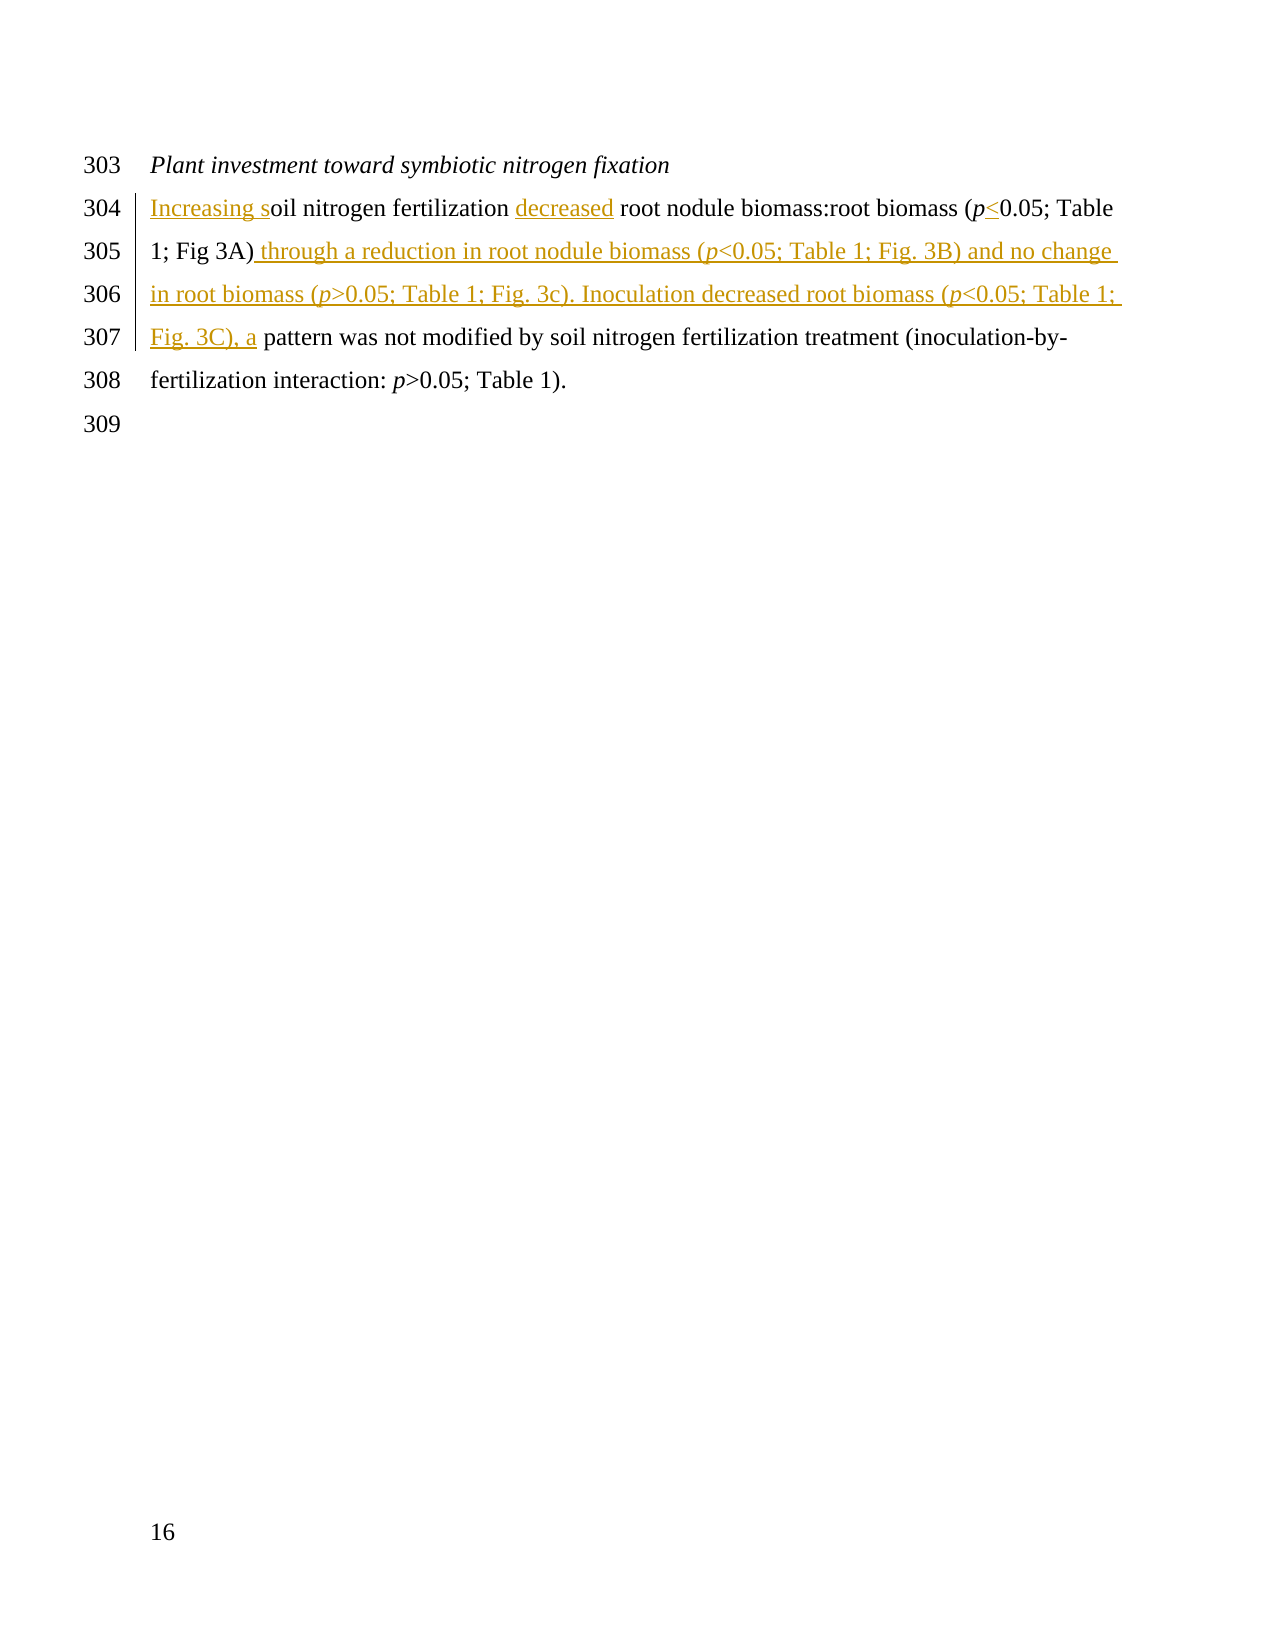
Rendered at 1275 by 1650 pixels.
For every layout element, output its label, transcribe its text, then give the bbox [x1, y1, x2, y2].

text oil nitrogen fertilization root nodule biomass:root biomass (p0.05; Table 1; Fig 3A) pattern was not modified by soil nitrogen fertilization treatment (inoculation-by-fertilization interaction: p>0.05; Table 1). [150, 193, 1125, 394]
text Plant investment toward symbiotic nitrogen fixation [150, 150, 1125, 179]
